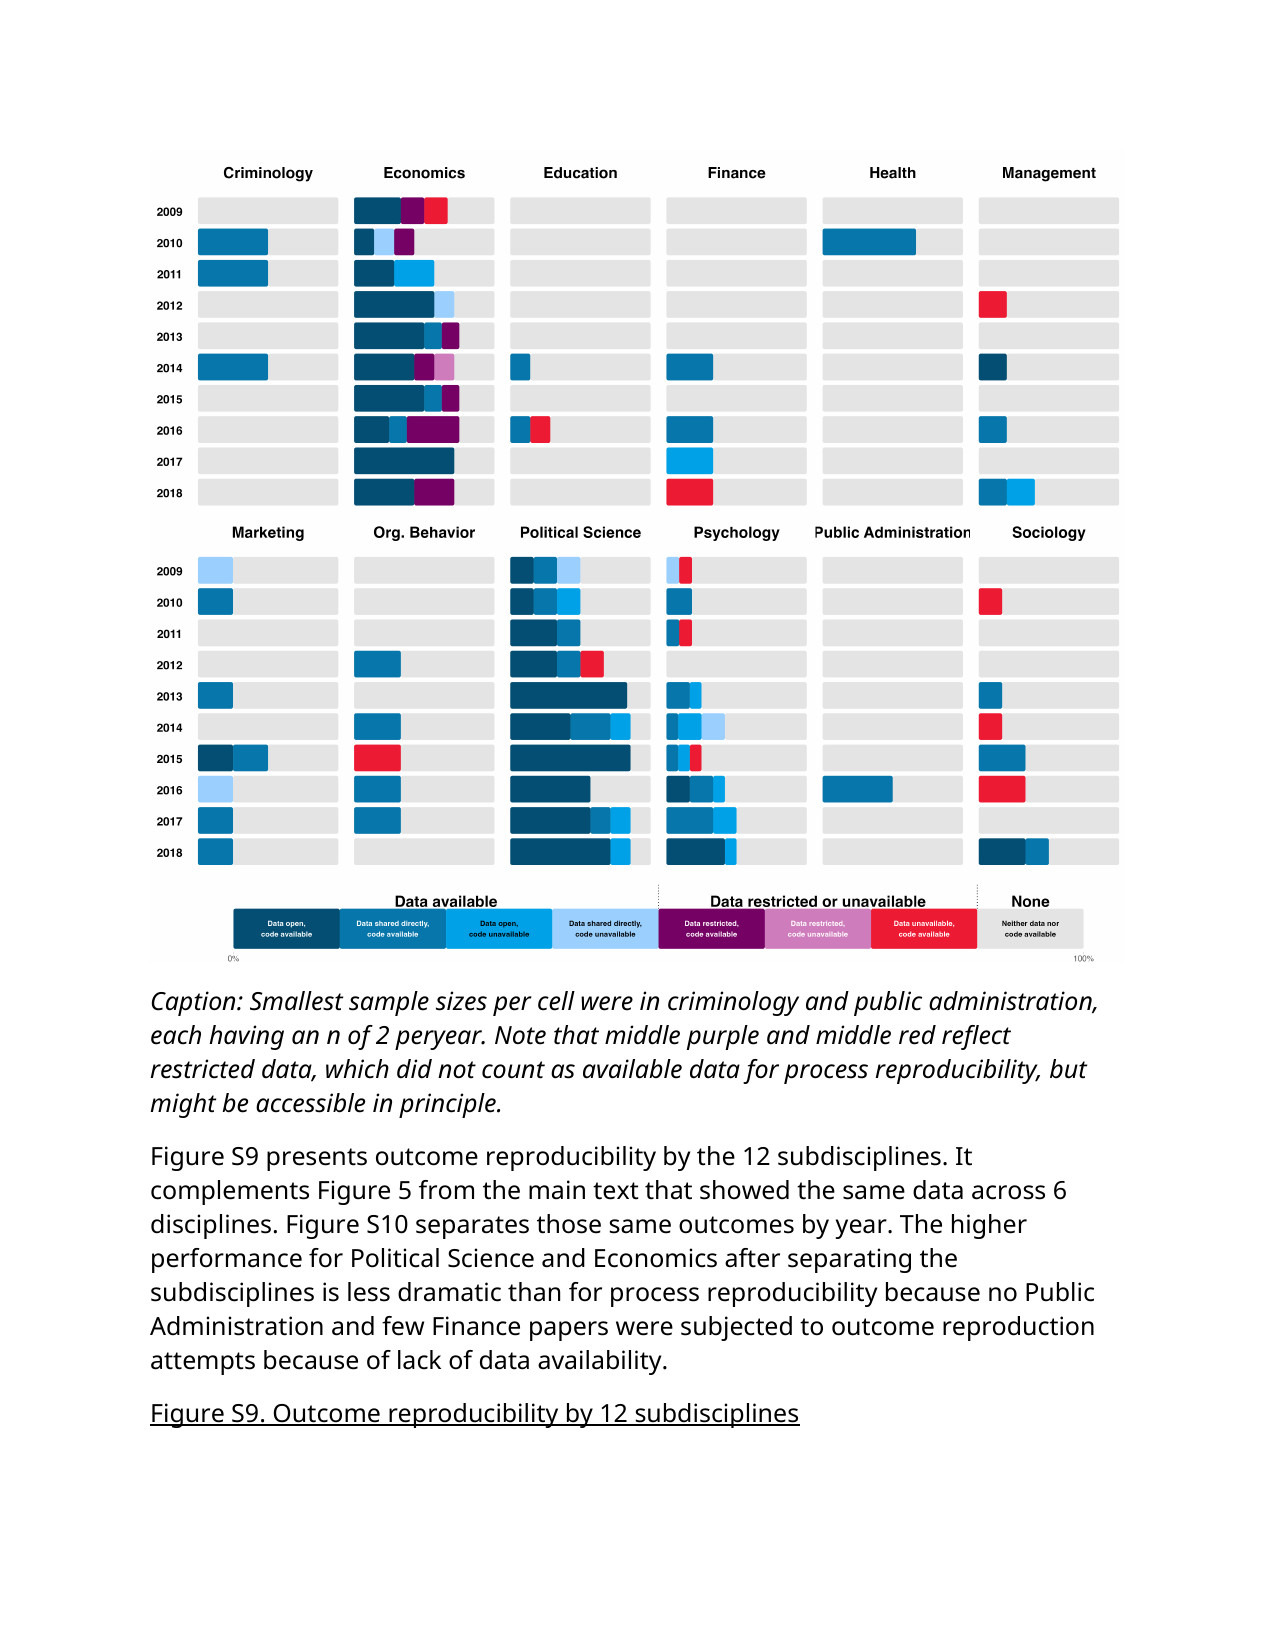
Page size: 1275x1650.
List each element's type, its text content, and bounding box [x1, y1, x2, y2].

text Figure S9. Outcome reproducibility by 12 subdisciplines [150, 1396, 1125, 1429]
text Caption: Smallest sample sizes per cell were in criminology and public administration, each having an n of 2 peryear. Note that middle purple and middle red reflect restricted data, which did not count as available data for process reproducibility, but might be accessible in principle. [150, 983, 1125, 1119]
text Figure S9 presents outcome reproducibility by the 12 subdisciplines. It complements Figure 5 from the main text that showed the same data across 6 disciplines. Figure S10 separates those same outcomes by year. The higher performance for Political Science and Economics after separating the subdisciplines is less dramatic than for process reproducibility because no Public Administration and few Finance papers were subjected to outcome reproduction attempts because of lack of data availability. [150, 1138, 1125, 1377]
picture [150, 150, 1125, 963]
